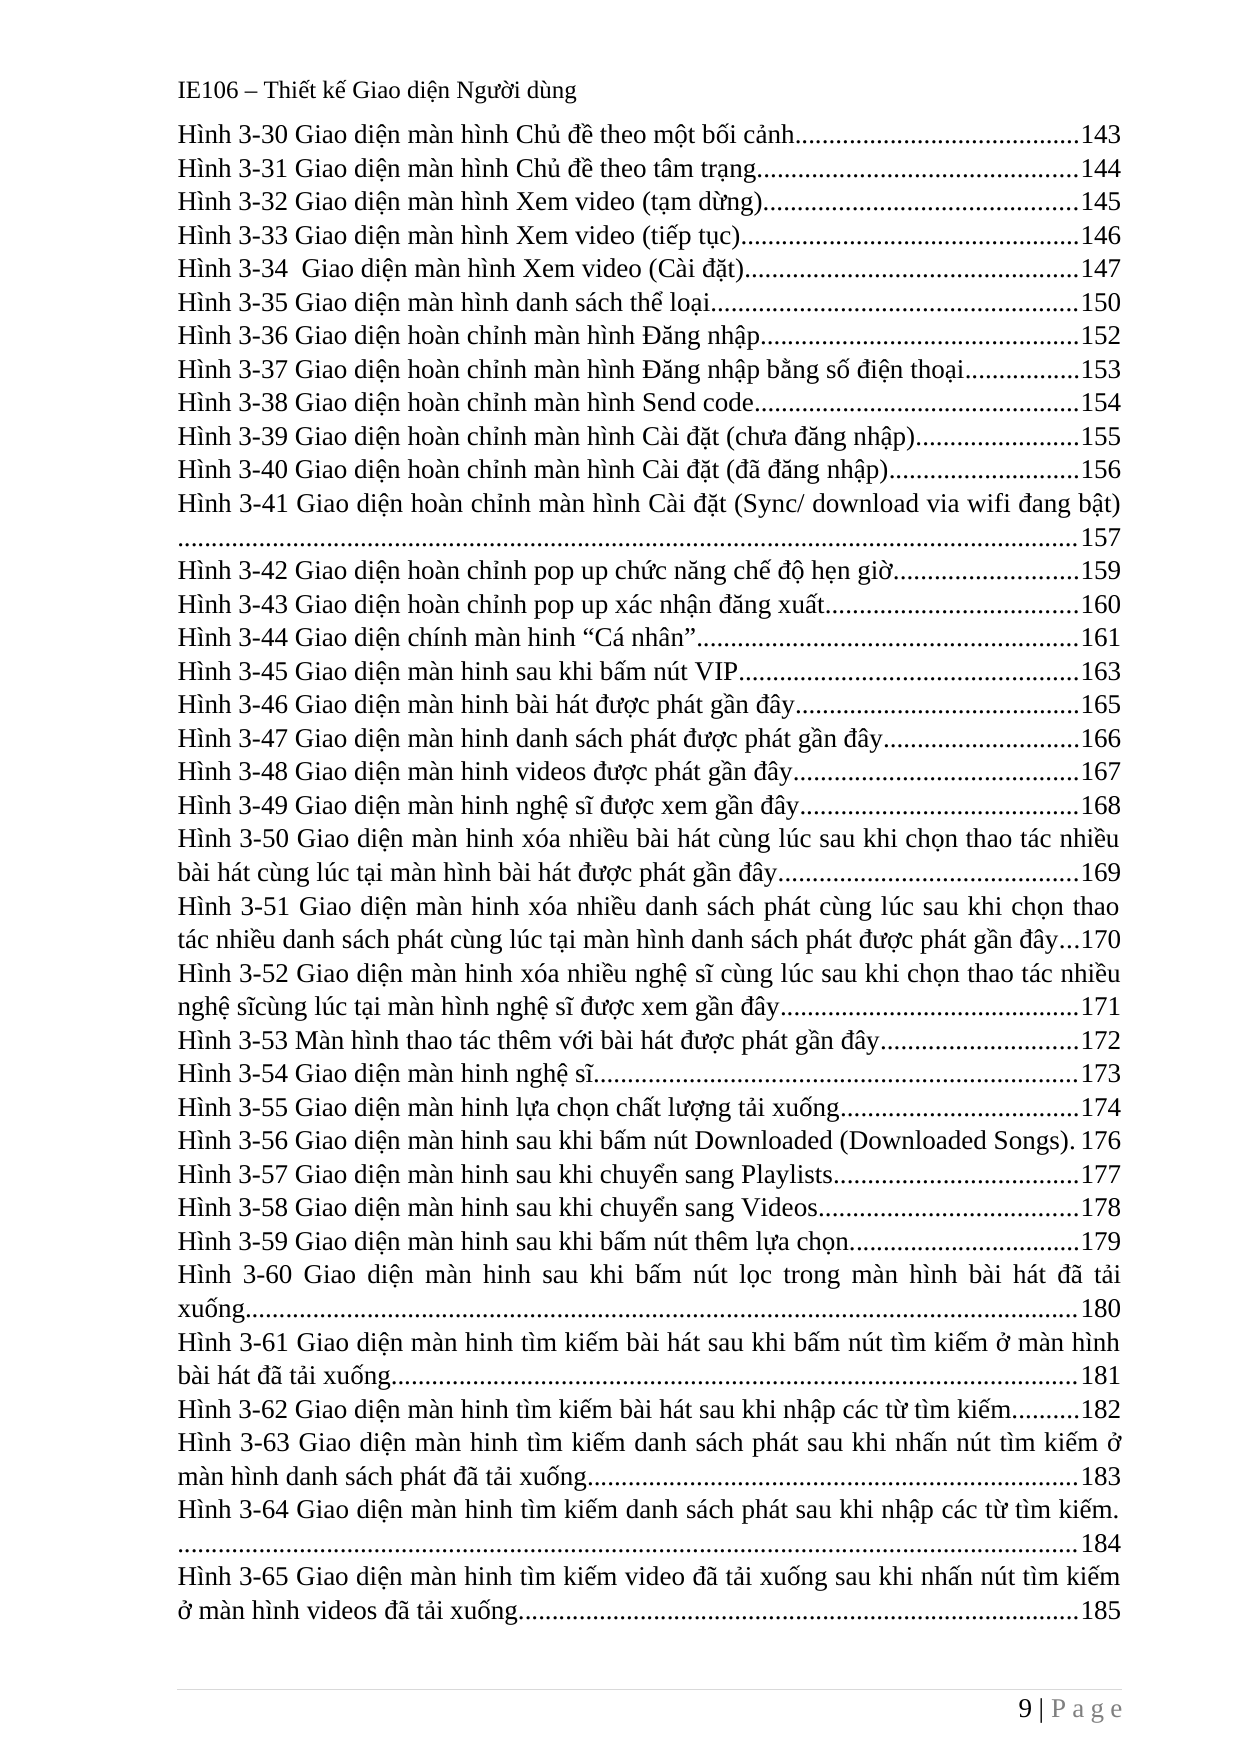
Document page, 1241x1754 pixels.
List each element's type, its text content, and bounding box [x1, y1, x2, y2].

text Hình 3-50 Giao diện màn hinh xóa nhiều bài hát cùng lúc sau khi chọn thao tác nhiều bài hát cùng lúc tại màn hình bài hát được phát gần đây 169 [177, 822, 1122, 887]
text Hình 3-61 Giao diện màn hinh tìm kiếm bài hát sau khi bấm nút tìm kiếm ở màn hình bài hát đã tải xuống. 181 [177, 1326, 1122, 1390]
text Hình 3-62 Giao diện màn hinh tìm kiếm bài hát sau khi nhập các từ tìm kiếm. 182 [177, 1393, 1122, 1424]
text Hình 3-58 Giao diện màn hinh sau khi chuyển sang Videos 178 [177, 1191, 1122, 1223]
text Hình 3-63 Giao diện màn hinh tìm kiếm danh sách phát sau khi nhấn nút tìm kiếm ở màn hình danh sách phát đã tải xuống. 183 [177, 1426, 1122, 1491]
text Hình 3-40 Giao diện hoàn chỉnh màn hình Cài đặt (đã đăng nhập) 156 [177, 453, 1122, 485]
text Hình 3-49 Giao diện màn hinh nghệ sĩ được xem gần đây 168 [177, 789, 1122, 820]
text Hình 3-42 Giao diện hoàn chỉnh pop up chức năng chế độ hẹn giờ 159 [177, 554, 1122, 585]
text Hình 3-34 Giao diện màn hình Xem video (Cài đặt) 147 [177, 252, 1122, 283]
text Hình 3-30 Giao diện màn hình Chủ đề theo một bối cảnh 143 [177, 118, 1122, 149]
text Hình 3-64 Giao diện màn hinh tìm kiếm danh sách phát sau khi nhập các từ tìm kiếm. 184 [177, 1493, 1122, 1558]
text Hình 3-37 Giao diện hoàn chỉnh màn hình Đăng nhập bằng số điện thoại 153 [177, 353, 1122, 384]
text Hình 3-57 Giao diện màn hinh sau khi chuyển sang Playlists 177 [177, 1158, 1122, 1189]
text Hình 3-47 Giao diện màn hinh danh sách phát được phát gần đây 166 [177, 722, 1122, 753]
text Hình 3-60 Giao diện màn hinh sau khi bấm nút lọc trong màn hình bài hát đã tải xuống. 180 [177, 1258, 1122, 1323]
text Hình 3-55 Giao diện màn hinh lựa chọn chất lượng tải xuống 174 [177, 1091, 1122, 1122]
text Hình 3-59 Giao diện màn hinh sau khi bấm nút thêm lựa chọn. 179 [177, 1225, 1122, 1256]
text Hình 3-31 Giao diện màn hình Chủ đề theo tâm trạng 144 [177, 152, 1122, 183]
text Hình 3-48 Giao diện màn hinh videos được phát gần đây 167 [177, 755, 1122, 787]
text Hình 3-39 Giao diện hoàn chỉnh màn hình Cài đặt (chưa đăng nhập) 155 [177, 420, 1122, 451]
text Hình 3-36 Giao diện hoàn chỉnh màn hình Đăng nhập 152 [177, 319, 1122, 351]
text Hình 3-38 Giao diện hoàn chỉnh màn hình Send code 154 [177, 386, 1122, 418]
text Hình 3-41 Giao diện hoàn chỉnh màn hình Cài đặt (Sync/ download via wifi đang bật) 157 [177, 487, 1122, 552]
text Hình 3-45 Giao diện màn hinh sau khi bấm nút VIP. 163 [177, 655, 1122, 686]
text Hình 3-53 Màn hình thao tác thêm với bài hát được phát gần đây 172 [177, 1024, 1122, 1055]
text Hình 3-56 Giao diện màn hinh sau khi bấm nút Downloaded (Downloaded Songs). 176 [177, 1124, 1122, 1156]
text Hình 3-35 Giao diện màn hình danh sách thể loại 150 [177, 286, 1122, 317]
text Hình 3-52 Giao diện màn hinh xóa nhiều nghệ sĩ cùng lúc sau khi chọn thao tác nhiều nghệ sĩcùng lúc tại màn hình nghệ sĩ được xem gần đây 171 [177, 957, 1122, 1021]
text Hình 3-32 Giao diện màn hình Xem video (tạm dừng) 145 [177, 185, 1122, 216]
text Hình 3-46 Giao diện màn hinh bài hát được phát gần đây 165 [177, 688, 1122, 719]
text Hình 3-43 Giao diện hoàn chỉnh pop up xác nhận đăng xuất 160 [177, 588, 1122, 619]
text Hình 3-54 Giao diện màn hinh nghệ sĩ 173 [177, 1057, 1122, 1088]
text Hình 3-51 Giao diện màn hinh xóa nhiều danh sách phát cùng lúc sau khi chọn thao tác nhiều danh sách phát cùng lúc tại màn hình danh sách phát được phát gần đây 170 [177, 889, 1122, 954]
text Hình 3-65 Giao diện màn hinh tìm kiếm video đã tải xuống sau khi nhấn nút tìm kiếm ở màn hình videos đã tải xuống. 185 [177, 1560, 1122, 1625]
text Hình 3-44 Giao diện chính màn hinh “Cá nhân” 161 [177, 621, 1122, 652]
text Hình 3-33 Giao diện màn hình Xem video (tiếp tục) 146 [177, 219, 1122, 250]
